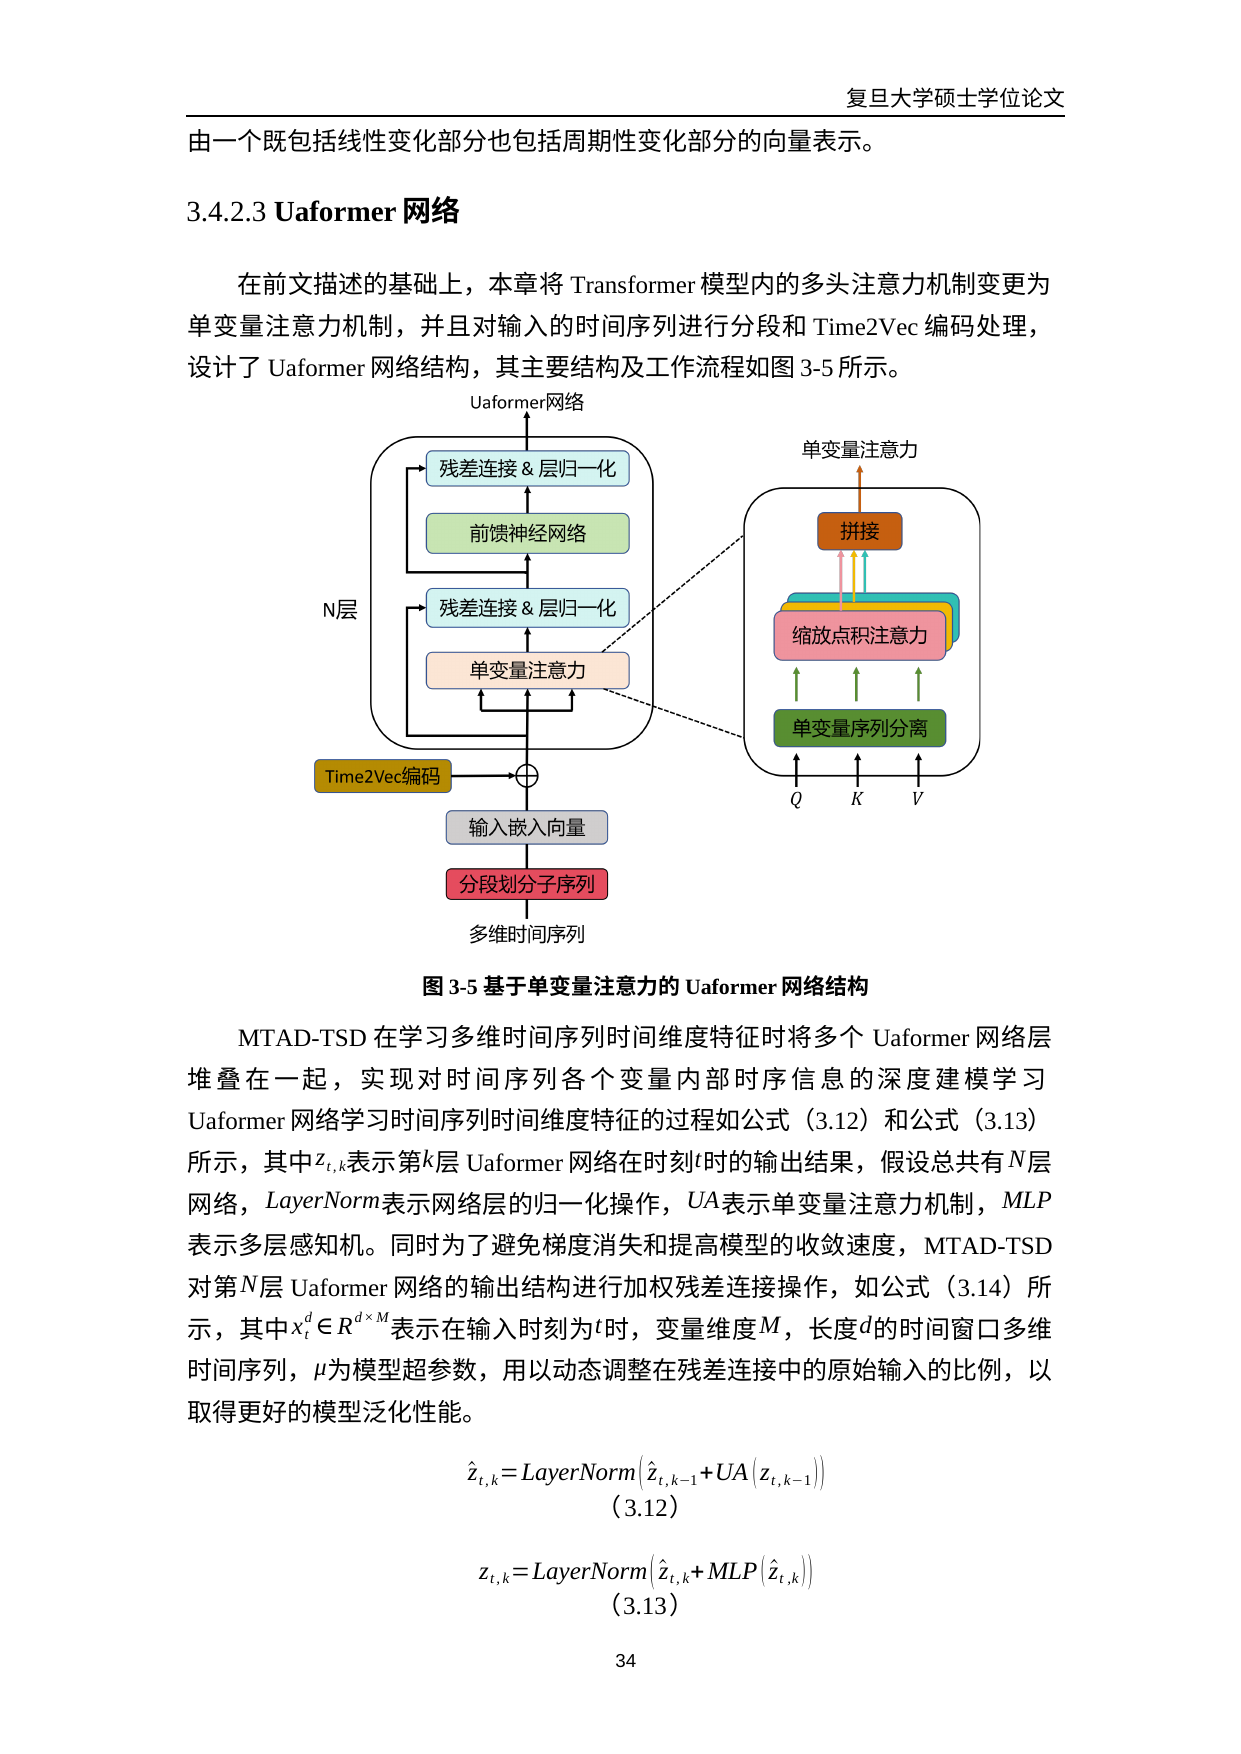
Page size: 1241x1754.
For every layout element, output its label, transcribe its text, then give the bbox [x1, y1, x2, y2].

picture [310, 385, 981, 957]
text 在前文描述的基础上，本章将Transformer模型内的多头注意力机制变更为单变量注意力机制，并且对输入的时间序列进行分段和Time2Vec编码处理，设计了Uaformer网络结构，其主要结构及工作流程如图3-5所示。 [188, 260, 1053, 385]
text 图3-5 基于单变量注意力的Uaformer网络结构 [188, 969, 1053, 1001]
text MTAD-TSD在学习多维时间序列时间维度特征时将多个Uaformer网络层堆叠在一起，实现对时间序列各个变量内部时序信息的深度建模学习。Uaformer网络学习时间序列时间维度特征的过程如公式（3.12）和公式（3.13）所示，其中表示第层Uaformer网络在时刻时的输出结果，假设总共有层网络，表示网络层的归一化操作，表示单变量注意力机制，表示多层感知机。同时为了避免梯度消失和提高模型的收敛速度，MTAD-TSD对第层Uaformer网络的输出结构进行加权残差连接操作，如公式（3.14）所示，其中表示在输入时刻为时，变量维度，长度的时间窗口多维时间序列，为模型超参数，用以动态调整在残差连接中的原始输入的比例，以取得更好的模型泛化性能。 [188, 1013, 1053, 1430]
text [188, 117, 1053, 158]
subtitle Uaformer网络 [186, 187, 1065, 230]
